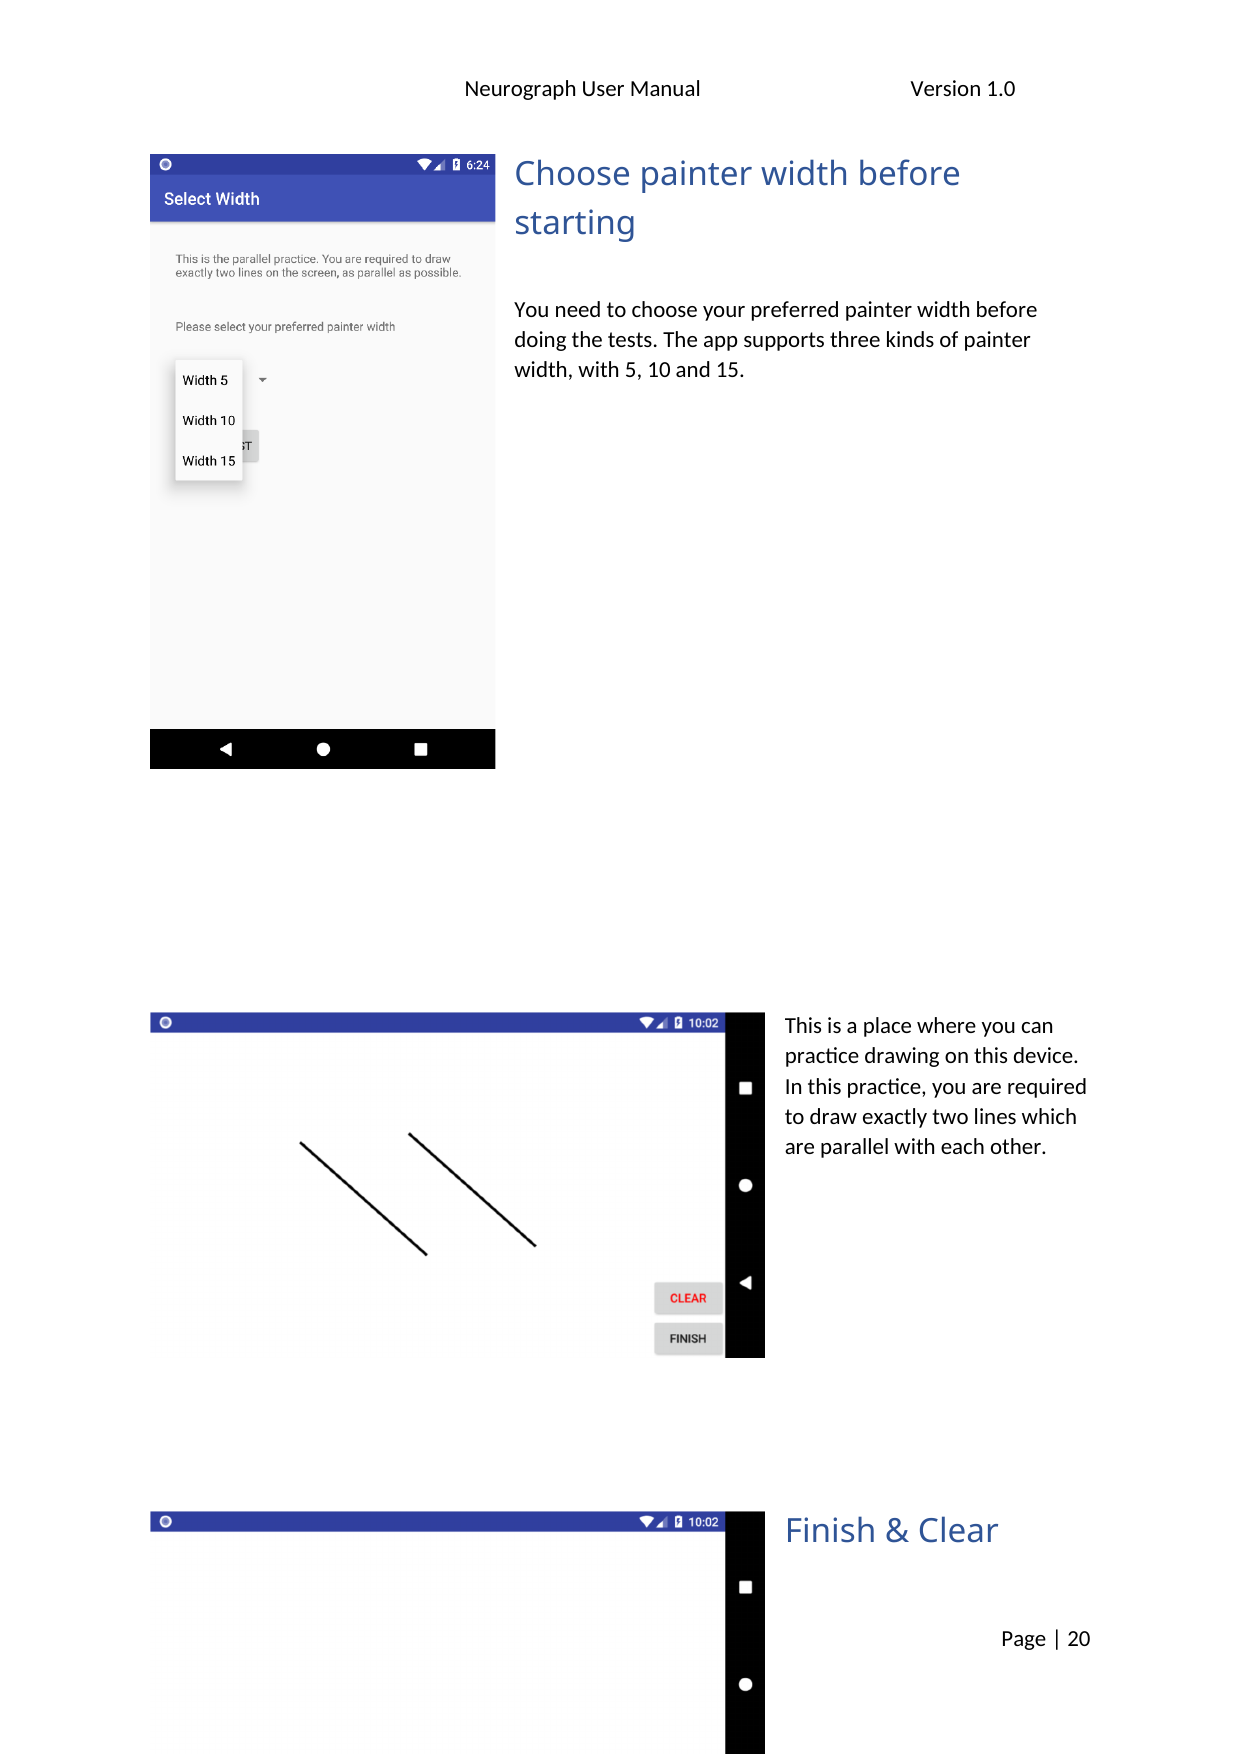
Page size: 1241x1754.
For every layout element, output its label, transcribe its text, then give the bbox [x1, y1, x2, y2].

text You need to choose your preferred painter width before doing the tests. The app supports three kinds of painter width, with 5, 10 and 15. [496, 295, 1090, 383]
subtitle Choose painter width before starting [150, 150, 1090, 244]
picture [150, 154, 496, 769]
text Finish & Clear [150, 1507, 1090, 1553]
picture [151, 1512, 765, 1754]
text This is a place where you can practice drawing on this device. In this practice, you are required to draw exactly two lines which are parallel with each other. [150, 1011, 1090, 1160]
picture [151, 1013, 765, 1358]
